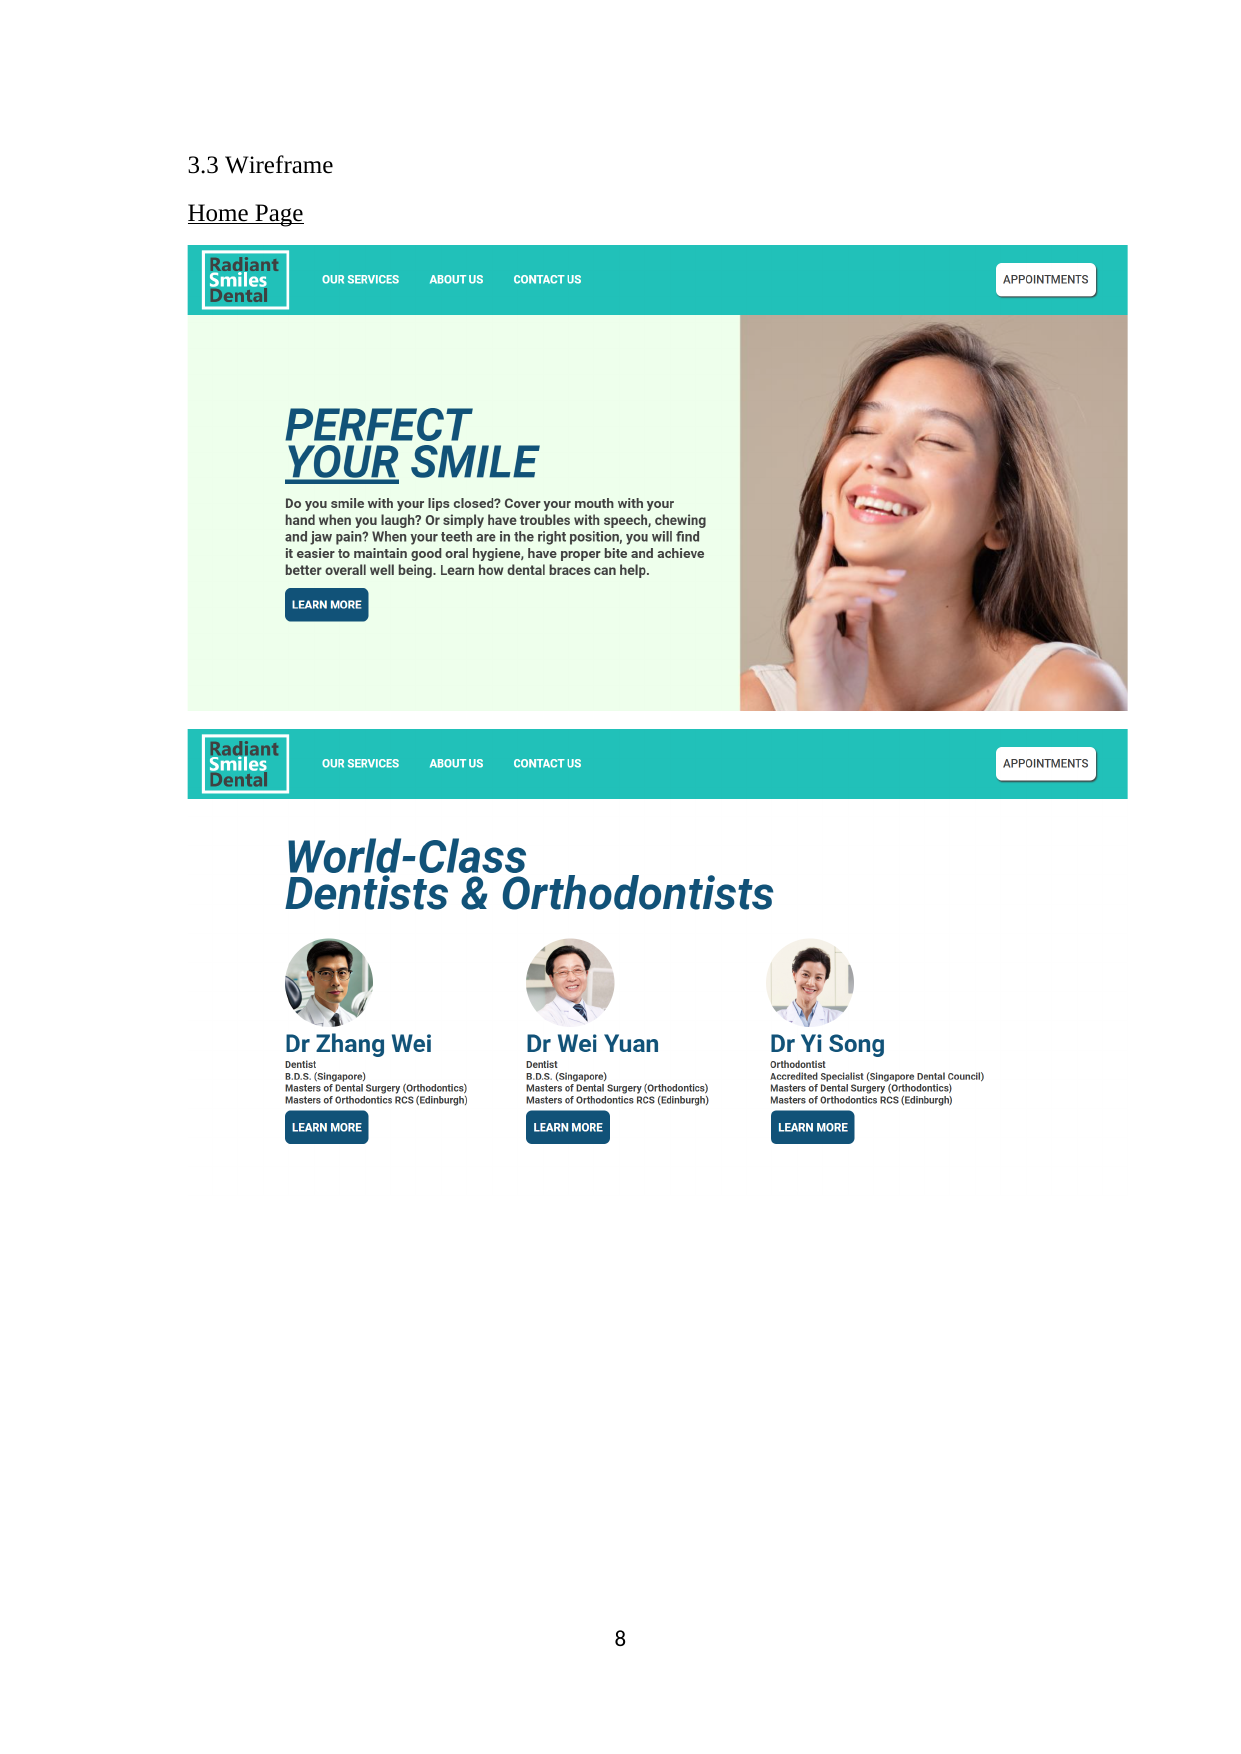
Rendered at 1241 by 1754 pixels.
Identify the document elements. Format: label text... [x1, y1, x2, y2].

text Home Page [187, 198, 1090, 226]
picture [187, 245, 1128, 711]
text 3.3 Wireframe [187, 150, 1090, 179]
picture [187, 729, 1128, 1196]
